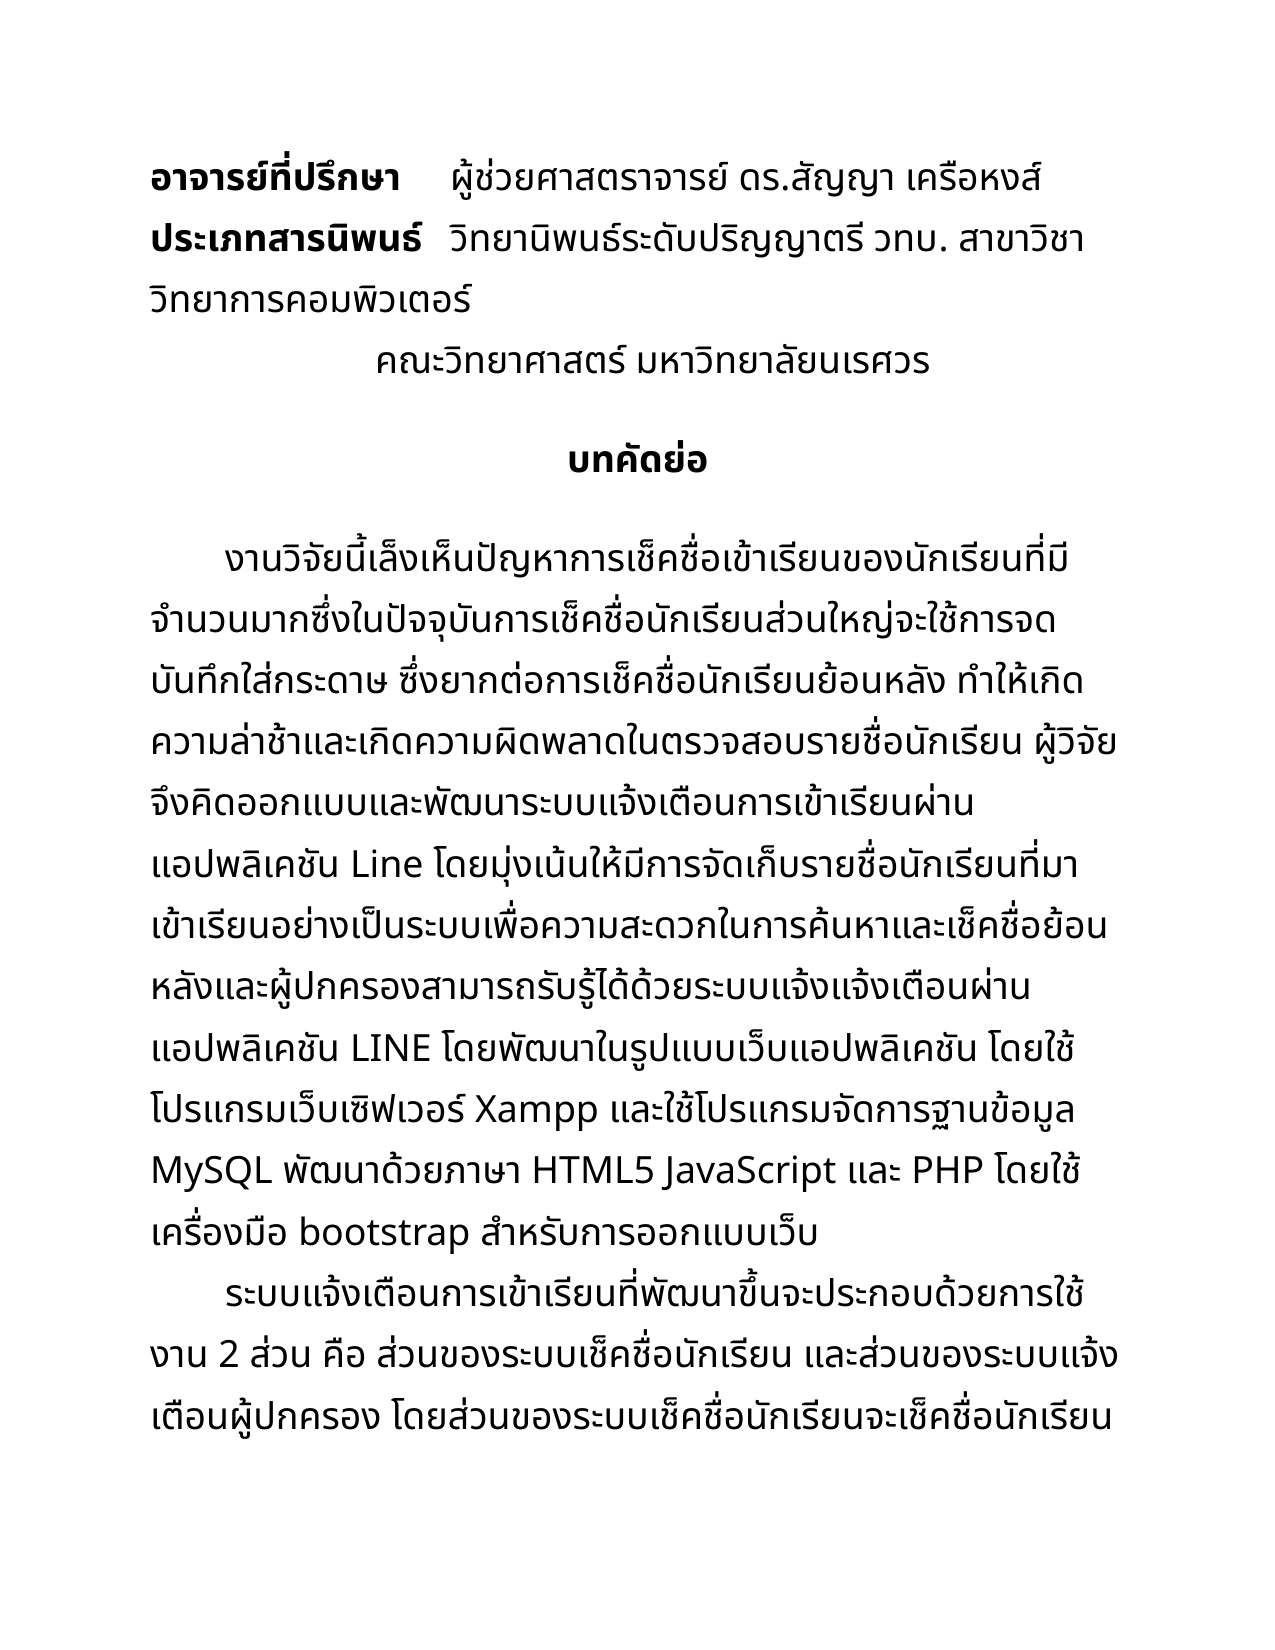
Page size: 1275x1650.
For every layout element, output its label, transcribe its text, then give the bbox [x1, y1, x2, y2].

text คณะวิทยาศาสตร์ มหาวิทยาลัยนเรศวร [150, 334, 1125, 391]
text งานวิจัยนี้เล็งเห็นปัญหาการเช็คชื่อเข้าเรียนของนักเรียนที่มีจำนวนมากซึ่งในปัจจุบันการเช็คชื่อนักเรียนส่วนใหญ่จะใช้การจดบันทึกใส่กระดาษ ซึ่งยากต่อการเช็คชื่อนักเรียนย้อนหลัง ทำให้เกิดความล่าช้าและเกิดความผิดพลาดในตรวจสอบรายชื่อนักเรียน ผู้วิจัยจึงคิดออกแบบและพัฒนาระบบแจ้งเตือนการเข้าเรียนผ่านแอปพลิเคชัน Line โดยมุ่งเน้นให้มีการจัดเก็บรายชื่อนักเรียนที่มาเข้าเรียนอย่างเป็นระบบเพื่อความสะดวกในการค้นหาและเช็คชื่อย้อนหลังและผู้ปกครองสามารถรับรู้ได้ด้วยระบบแจ้งแจ้งเตือนผ่านแอปพลิเคชัน LINE โดยพัฒนาในรูปแบบเว็บแอปพลิเคชัน โดยใช้โปรแกรมเว็บเซิฟเวอร์ Xampp และใช้โปรแกรมจัดการฐานข้อมูล MySQL พัฒนาด้วยภาษา HTML5 JavaScript และ PHP โดยใช้เครื่องมือ bootstrap สำหรับการออกแบบเว็บ [150, 531, 1125, 1262]
text อาจารย์ที่ปรึกษา ผู้ช่วยศาสตราจารย์ ดร.สัญญา เครือหงส์ [150, 150, 1125, 207]
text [150, 1267, 1125, 1446]
text ประเภทสารนิพนธ์ วิทยานิพนธ์ระดับปริญญาตรี วทบ. สาขาวิชาวิทยาการคอมพิวเตอร์ [150, 211, 1125, 329]
text บทคัดย่อ [150, 433, 1125, 489]
